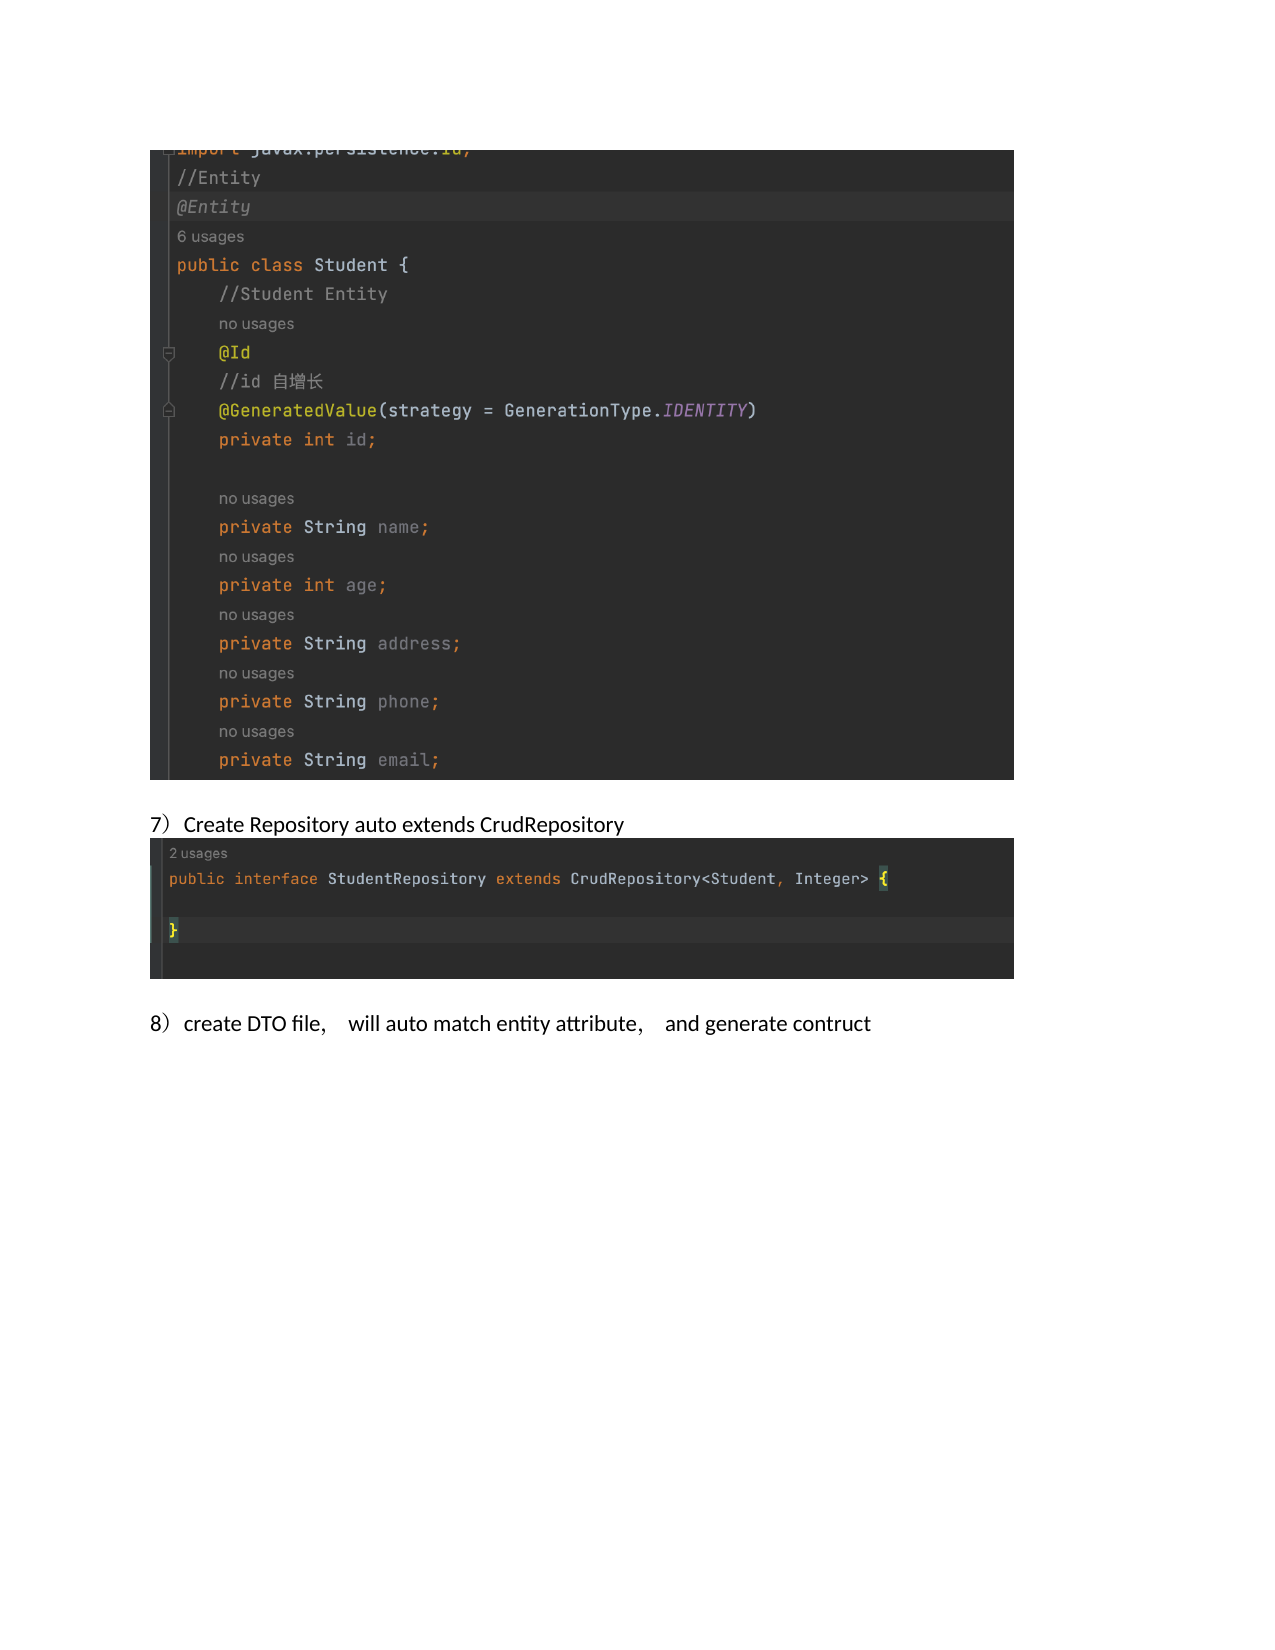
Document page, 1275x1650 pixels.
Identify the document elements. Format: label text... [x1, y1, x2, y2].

text 7）Create Repository auto extends CrudRepository [150, 807, 1125, 839]
text 8）create DTO file， will auto match entity attribute， and generate contruct [150, 1007, 1125, 1038]
picture [150, 838, 1014, 979]
picture [150, 150, 1014, 780]
